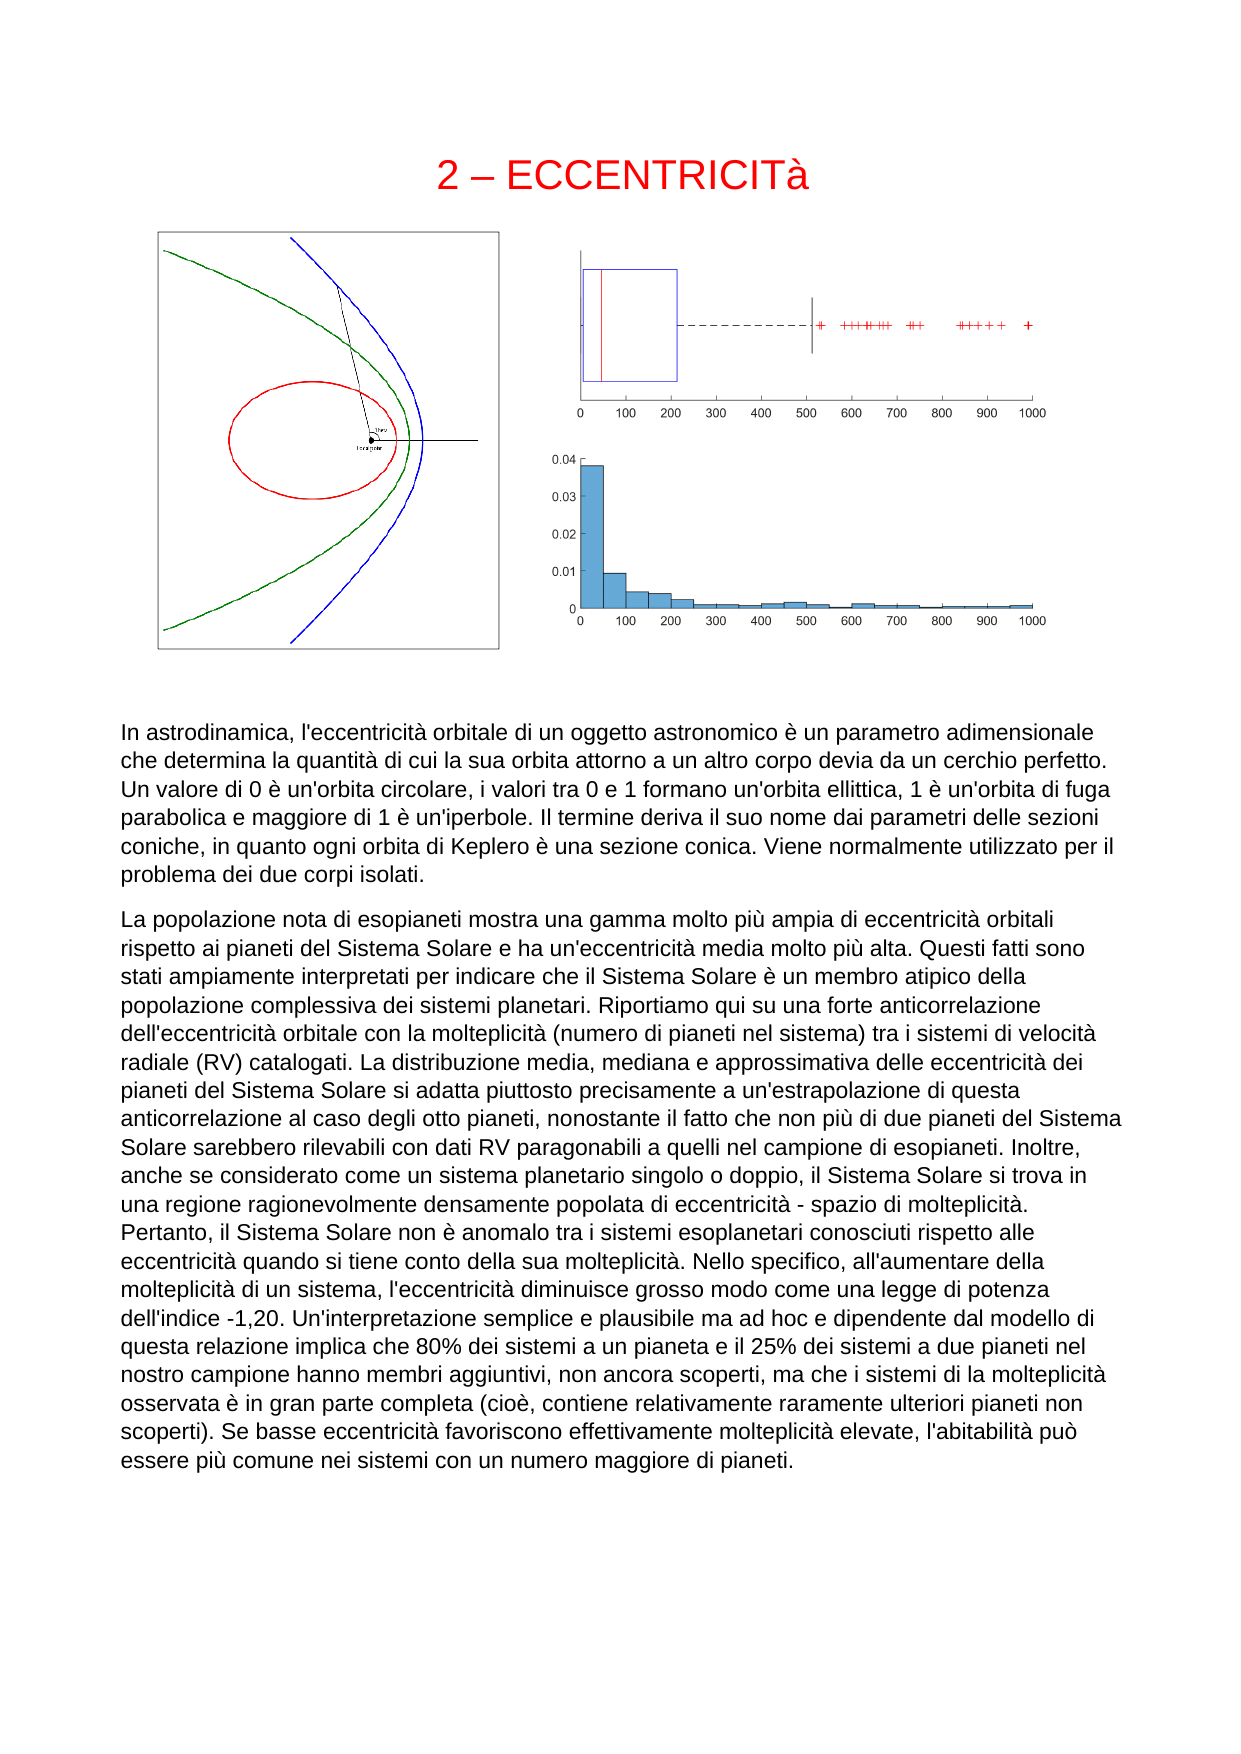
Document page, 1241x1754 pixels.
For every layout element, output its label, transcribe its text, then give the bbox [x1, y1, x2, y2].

text La popolazione nota di esopianeti mostra una gamma molto più ampia di eccentricità orbitali rispetto ai pianeti del Sistema Solare e ha un'eccentricità media molto più alta. Questi fatti sono stati ampiamente interpretati per indicare che il Sistema Solare è un membro atipico della popolazione complessiva dei sistemi planetari. Riportiamo qui su una forte anticorrelazione dell'eccentricità orbitale con la molteplicità (numero di pianeti nel sistema) tra i sistemi di velocità radiale (RV) catalogati. La distribuzione media, mediana e approssimativa delle eccentricità dei pianeti del Sistema Solare si adatta piuttosto precisamente a un'estrapolazione di questa anticorrelazione al caso degli otto pianeti, nonostante il fatto che non più di due pianeti del Sistema Solare sarebbero rilevabili con dati RV paragonabili a quelli nel campione di esopianeti. Inoltre, anche se considerato come un sistema planetario singolo o doppio, il Sistema Solare si trova in una regione ragionevolmente densamente popolata di eccentricità - spazio di molteplicità. Pertanto, il Sistema Solare non è anomalo tra i sistemi esoplanetari conosciuti rispetto alle eccentricità quando si tiene conto della sua molteplicità. Nello specifico, all'aumentare della molteplicità di un sistema, l'eccentricità diminuisce grosso modo come una legge di potenza dell'indice -1,20. Un'interpretazione semplice e plausibile ma ad hoc e dipendente dal modello di questa relazione implica che 80% dei sistemi a un pianeta e il 25% dei sistemi a due pianeti nel nostro campione hanno membri aggiuntivi, non ancora scoperti, ma che i sistemi di la molteplicità osservata è in gran parte completa (cioè, contiene relativamente raramente ulteriori pianeti non scoperti). Se basse eccentricità favoriscono effettivamente molteplicità elevate, l'abitabilità può essere più comune nei sistemi con un numero maggiore di pianeti. [120, 906, 1124, 1473]
picture [150, 218, 1088, 656]
text In astrodinamica, l'eccentricità orbitale di un oggetto astronomico è un parametro adimensionale che determina la quantità di cui la sua orbita attorno a un altro corpo devia da un cerchio perfetto. Un valore di 0 è un'orbita circolare, i valori tra 0 e 1 formano un'orbita ellittica, 1 è un'orbita di fuga parabolica e maggiore di 1 è un'iperbole. Il termine deriva il suo nome dai parametri delle sezioni coniche, in quanto ogni orbita di Keplero è una sezione conica. Viene normalmente utilizzato per il problema dei due corpi isolati. [120, 719, 1124, 888]
text 2 – ECCENTRICITà [120, 150, 1124, 198]
